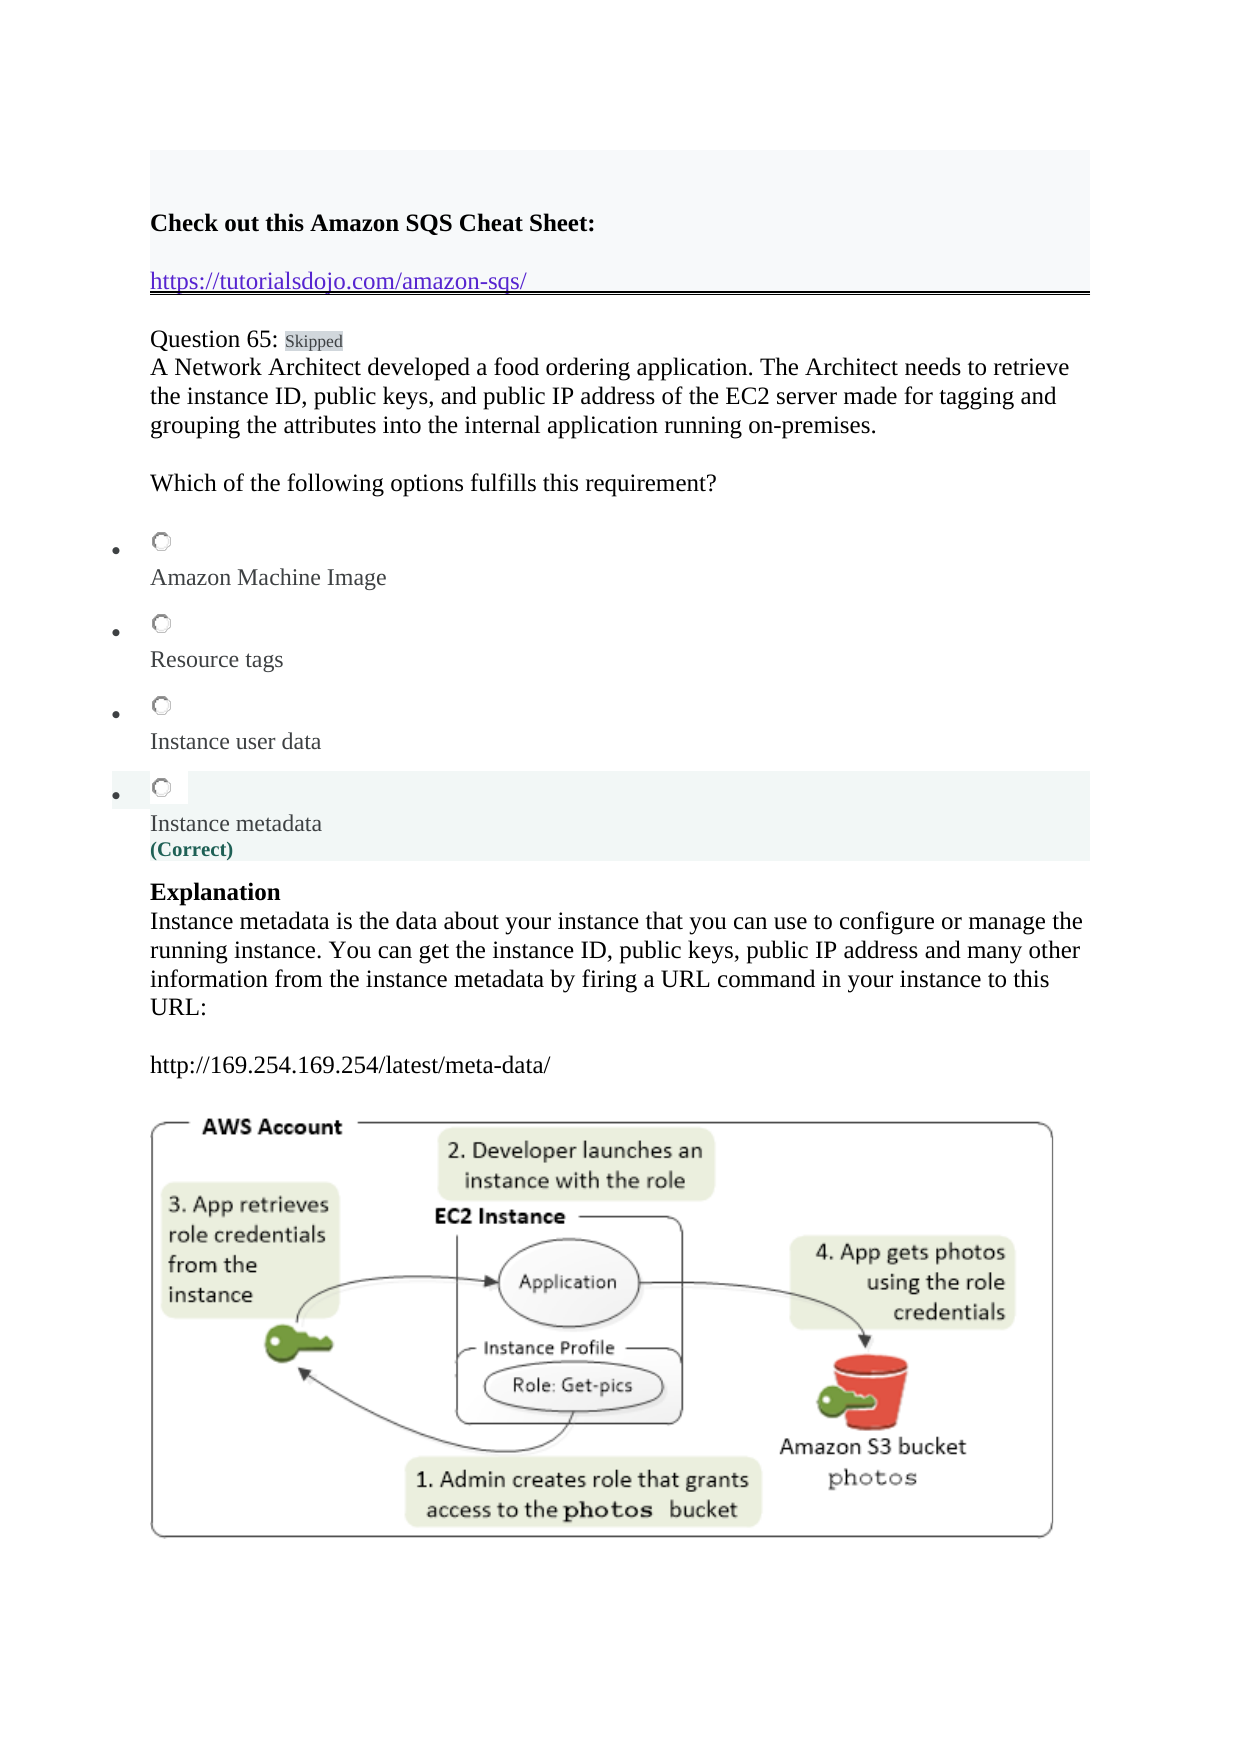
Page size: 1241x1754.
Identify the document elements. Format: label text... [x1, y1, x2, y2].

text Instance metadata [150, 809, 1090, 837]
picture [150, 1108, 1054, 1539]
list ​ [112, 771, 1090, 809]
text Explanation [150, 877, 1090, 906]
text Instance metadata is the data about your instance that you can use to configure or manage the running instance. You can get the instance ID, public keys, public IP address and many other information from the instance metadata by firing a URL command in your instance to this URL: [150, 906, 1090, 1021]
text Amazon Machine Image [150, 563, 1090, 591]
text Resource tags [150, 645, 1090, 673]
list ​ [112, 608, 1090, 645]
list ​ [112, 689, 1090, 727]
text Check out this Amazon SQS Cheat Sheet: [150, 208, 1090, 237]
text A Network Architect developed a food ordering application. The Architect needs to retrieve the instance ID, public keys, and public IP address of the EC2 server made for tagging and grouping the attributes into the internal application running on-premises. [150, 352, 1090, 439]
text https://tutorialsdojo.com/amazon-sqs/ [150, 266, 1090, 291]
list ​ [112, 526, 1090, 563]
text Instance user data [150, 727, 1090, 755]
text Which of the following options fulfills this requirement? [150, 468, 1090, 497]
text (Correct) [150, 837, 1090, 861]
text http://169.254.169.254/latest/meta-data/ [150, 1050, 1090, 1079]
text Question 65: Skipped [150, 324, 1090, 352]
